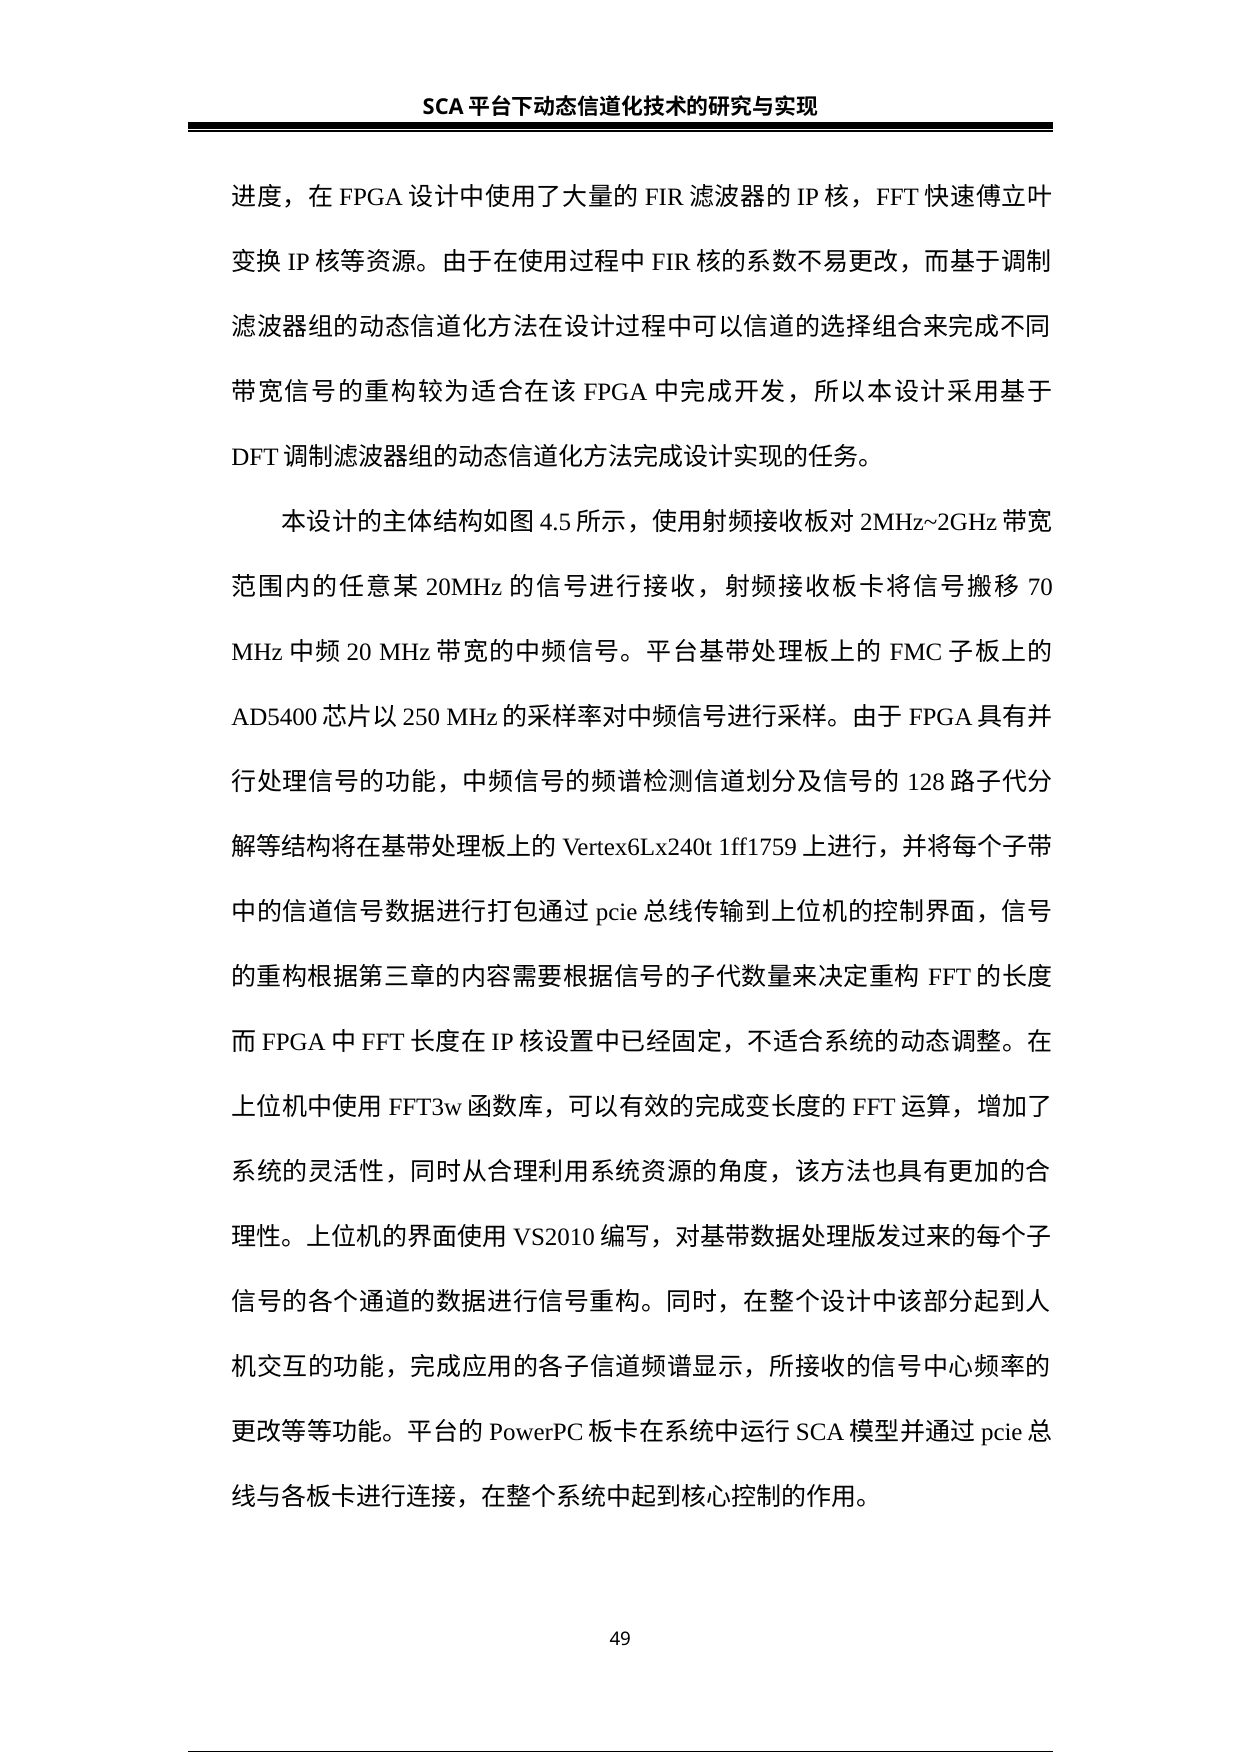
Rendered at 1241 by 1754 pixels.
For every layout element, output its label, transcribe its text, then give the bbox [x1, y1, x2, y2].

text 本设计的主体结构如图4.5所示，使用射频接收板对2MHz~2GHz带宽范围内的任意某20MHz的信号进行接收，射频接收板卡将信号搬移70 MHz中频20 MHz带宽的中频信号。平台基带处理板上的FMC子板上的AD5400芯片以250 MHz的采样率对中频信号进行采样。由于FPGA具有并行处理信号的功能，中频信号的频谱检测信道划分及信号的128路子代分解等结构将在基带处理板上的Vertex6Lx240t 1ff1759上进行，并将每个子带中的信道信号数据进行打包通过pcie总线传输到上位机的控制界面，信号的重构根据第三章的内容需要根据信号的子代数量来决定重构FFT的长度而FPGA中FFT长度在IP核设置中已经固定，不适合系统的动态调整。在上位机中使用FFT3w函数库，可以有效的完成变长度的FFT运算，增加了系统的灵活性，同时从合理利用系统资源的角度，该方法也具有更加的合理性。上位机的界面使用VS2010编写，对基带数据处理版发过来的每个子信号的各个通道的数据进行信号重构。同时，在整个设计中该部分起到人机交互的功能，完成应用的各子信道频谱显示，所接收的信号中心频率的更改等等功能。平台的PowerPC板卡在系统中运行SCA模型并通过pcie总线与各板卡进行连接，在整个系统中起到核心控制的作用。 [231, 487, 1053, 1527]
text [231, 162, 1053, 487]
